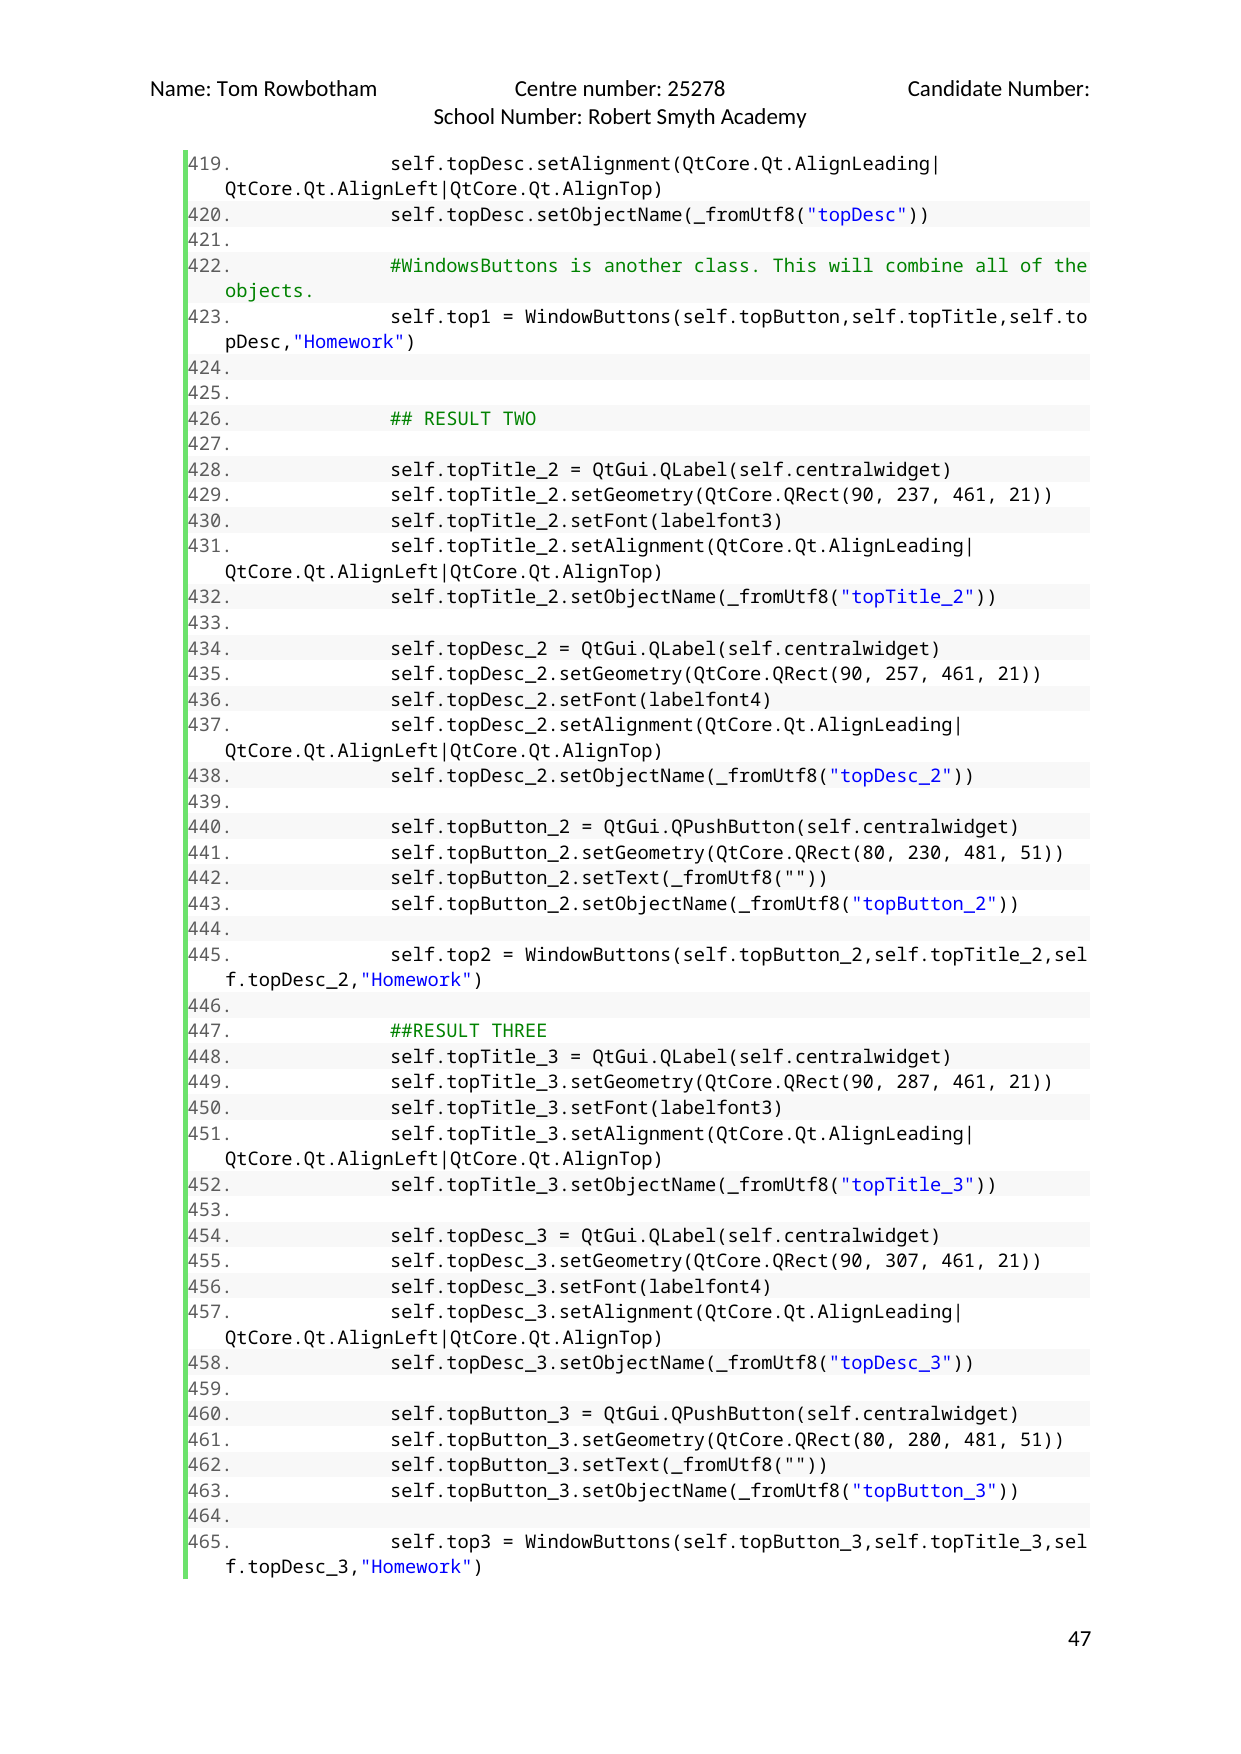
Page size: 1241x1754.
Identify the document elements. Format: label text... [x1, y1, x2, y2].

list self.topDesc_2 = QtGui.QLabel(self.centralwidget) [188, 635, 1090, 660]
list self.topButton_3 = QtGui.QPushButton(self.centralwidget) [188, 1401, 1090, 1426]
list self.topDesc_3.setAlignment(QtCore.Qt.AlignLeading|QtCore.Qt.AlignLeft|QtCore.Qt.AlignTop) [188, 1298, 1090, 1349]
list self.topButton_3.setText(_fromUtf8("")) [188, 1452, 1090, 1477]
list self.topButton_2 = QtGui.QPushButton(self.centralwidget) [188, 813, 1090, 839]
list self.topDesc_3.setGeometry(QtCore.QRect(90, 307, 461, 21)) [188, 1247, 1090, 1273]
list self.topTitle_3.setFont(labelfont3) [188, 1094, 1090, 1120]
list self.topButton_2.setObjectName(_fromUtf8("topButton_2")) [188, 890, 1090, 916]
list self.topTitle_3 = QtGui.QLabel(self.centralwidget) [188, 1043, 1090, 1069]
list self.topDesc_3 = QtGui.QLabel(self.centralwidget) [188, 1222, 1090, 1247]
list self.topTitle_2 = QtGui.QLabel(self.centralwidget) [188, 456, 1090, 482]
list self.topDesc_2.setAlignment(QtCore.Qt.AlignLeading|QtCore.Qt.AlignLeft|QtCore.Qt.AlignTop) [188, 711, 1090, 762]
list ## RESULT TWO [188, 405, 1090, 431]
list self.topButton_3.setGeometry(QtCore.QRect(80, 280, 481, 51)) [188, 1426, 1090, 1452]
list self.top3 = WindowButtons(self.topButton_3,self.topTitle_3,self.topDesc_3,"Homework") [188, 1528, 1090, 1579]
list self.topDesc.setAlignment(QtCore.Qt.AlignLeading|QtCore.Qt.AlignLeft|QtCore.Qt.AlignTop) [188, 150, 1090, 201]
list self.topDesc.setObjectName(_fromUtf8("topDesc")) [188, 201, 1090, 227]
list self.topDesc_3.setObjectName(_fromUtf8("topDesc_3")) [188, 1349, 1090, 1375]
list self.topTitle_2.setFont(labelfont3) [188, 507, 1090, 533]
list self.topTitle_2.setObjectName(_fromUtf8("topTitle_2")) [188, 584, 1090, 609]
list self.topTitle_2.setGeometry(QtCore.QRect(90, 237, 461, 21)) [188, 482, 1090, 507]
list self.topDesc_3.setFont(labelfont4) [188, 1273, 1090, 1298]
list #WindowsButtons is another class. This will combine all of the objects. [188, 252, 1090, 303]
list self.topTitle_2.setAlignment(QtCore.Qt.AlignLeading|QtCore.Qt.AlignLeft|QtCore.Qt.AlignTop) [188, 533, 1090, 584]
list self.topButton_2.setGeometry(QtCore.QRect(80, 230, 481, 51)) [188, 839, 1090, 864]
list self.topTitle_3.setObjectName(_fromUtf8("topTitle_3")) [188, 1171, 1090, 1196]
list ##RESULT THREE [188, 1018, 1090, 1043]
list self.topButton_3.setObjectName(_fromUtf8("topButton_3")) [188, 1477, 1090, 1503]
list self.top2 = WindowButtons(self.topButton_2,self.topTitle_2,self.topDesc_2,"Homework") [188, 941, 1090, 992]
list self.topTitle_3.setGeometry(QtCore.QRect(90, 287, 461, 21)) [188, 1069, 1090, 1094]
list self.top1 = WindowButtons(self.topButton,self.topTitle,self.topDesc,"Homework") [188, 303, 1090, 354]
list self.topDesc_2.setFont(labelfont4) [188, 686, 1090, 711]
list self.topTitle_3.setAlignment(QtCore.Qt.AlignLeading|QtCore.Qt.AlignLeft|QtCore.Qt.AlignTop) [188, 1120, 1090, 1171]
list self.topDesc_2.setGeometry(QtCore.QRect(90, 257, 461, 21)) [188, 660, 1090, 686]
list self.topButton_2.setText(_fromUtf8("")) [188, 864, 1090, 890]
list self.topDesc_2.setObjectName(_fromUtf8("topDesc_2")) [188, 762, 1090, 788]
